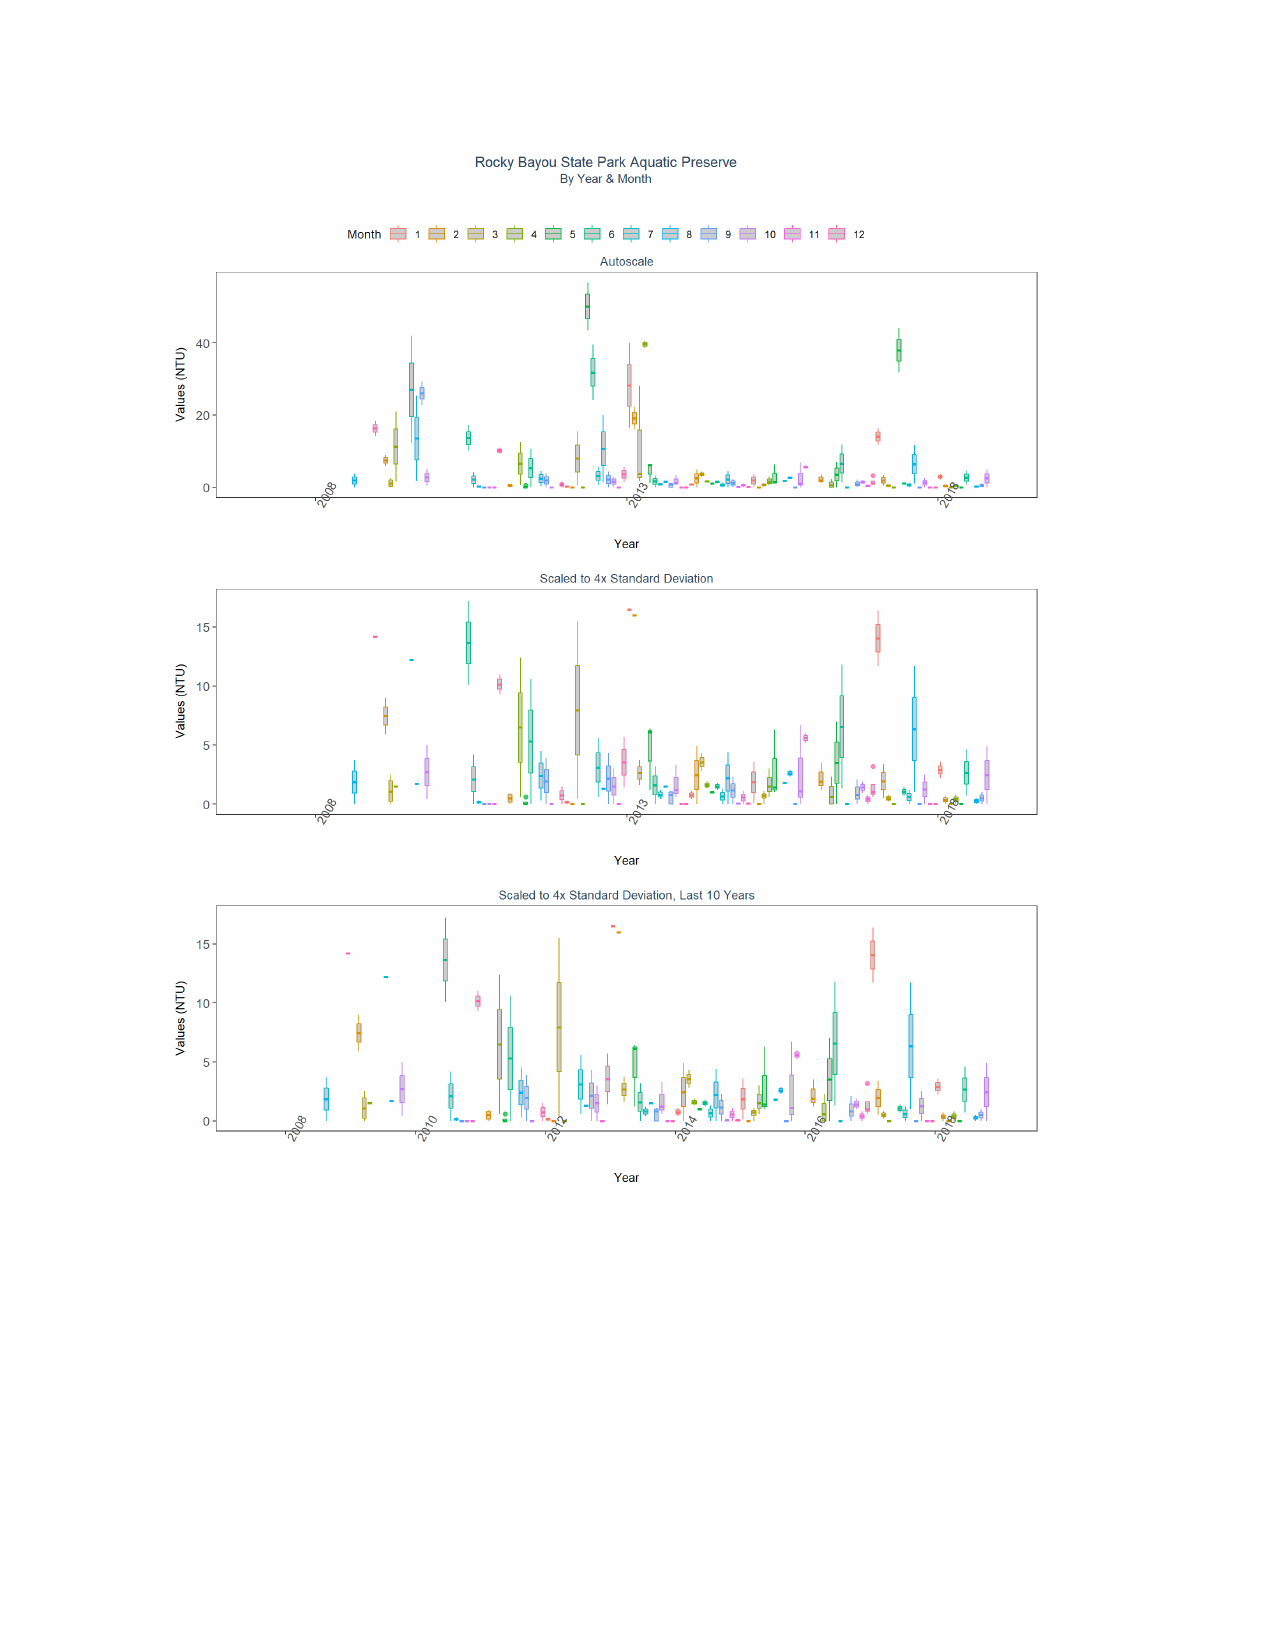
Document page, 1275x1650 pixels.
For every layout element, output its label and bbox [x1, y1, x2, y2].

picture [168, 150, 1044, 1200]
